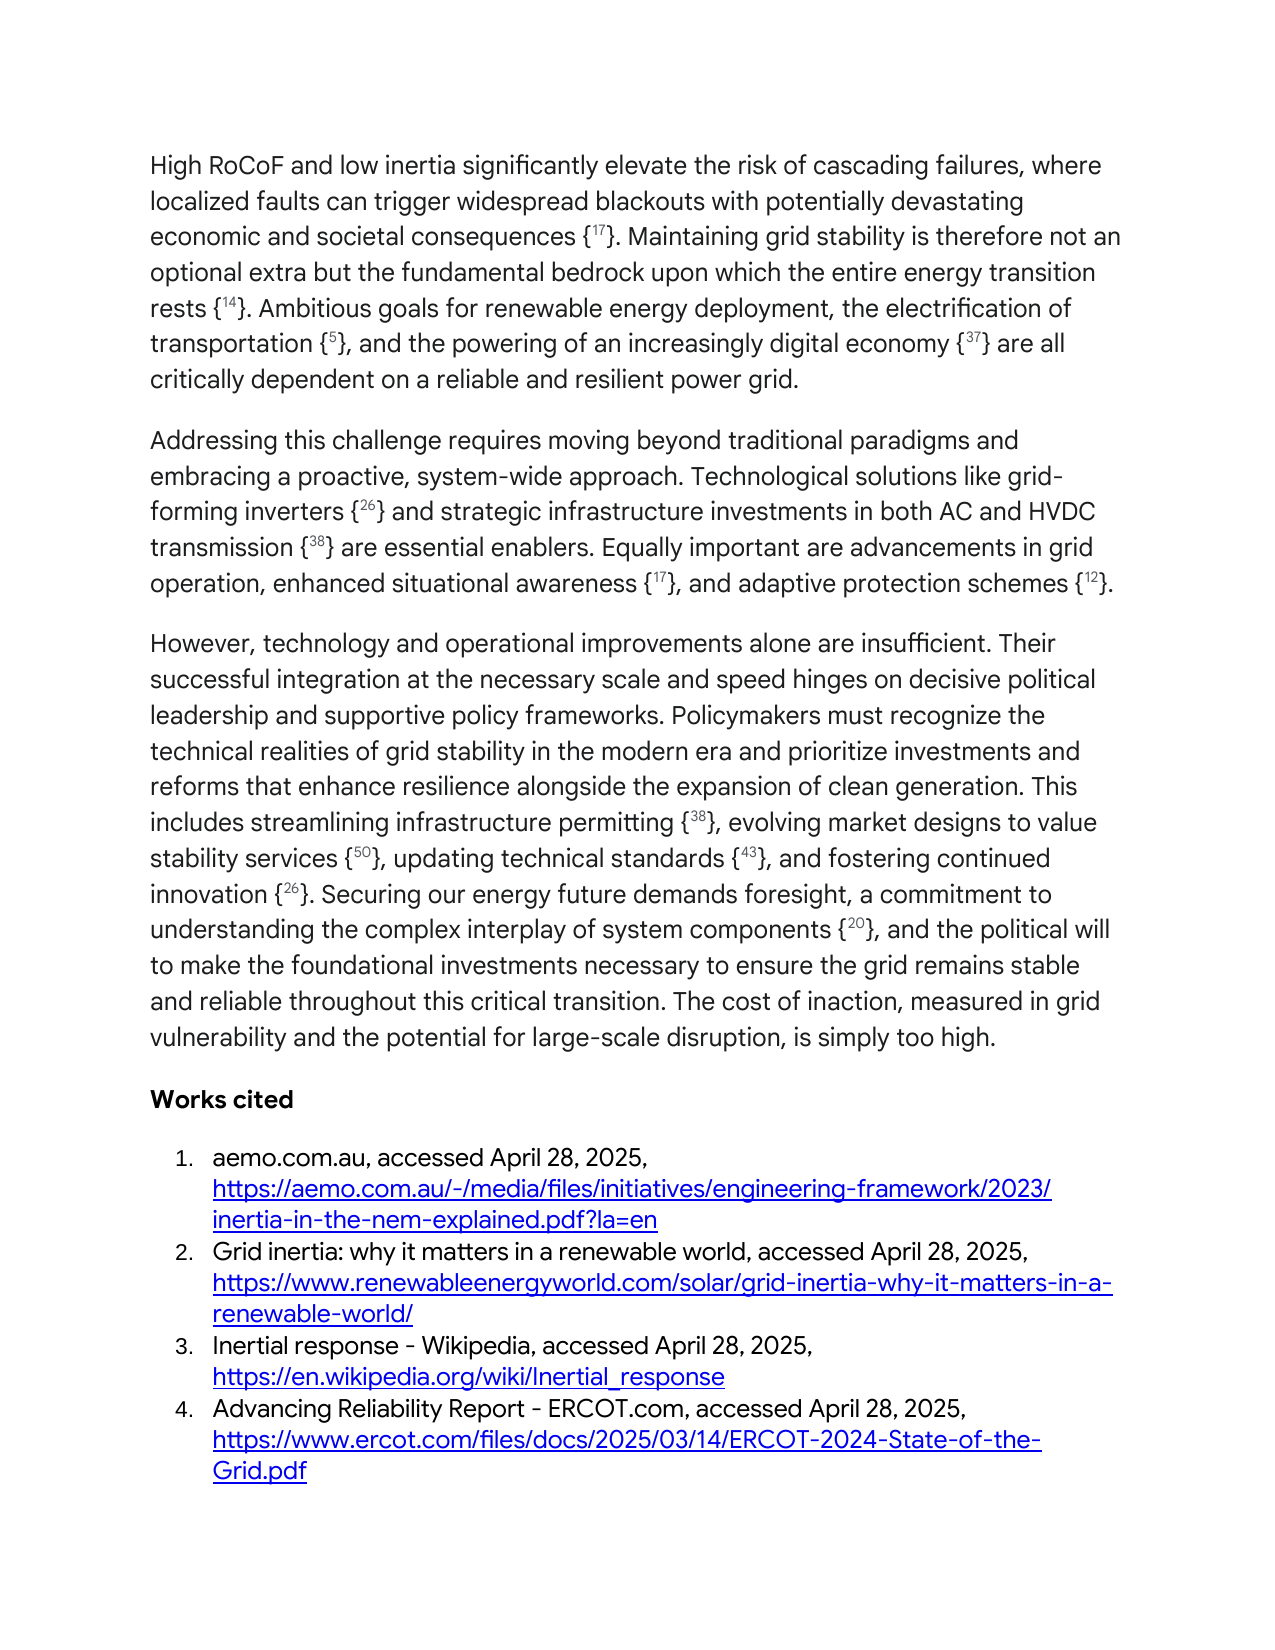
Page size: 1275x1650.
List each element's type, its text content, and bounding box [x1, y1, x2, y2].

text High RoCoF and low inertia significantly elevate the risk of cascading failures, where localized faults can trigger widespread blackouts with potentially devastating economic and societal consequences {17}. Maintaining grid stability is therefore not an optional extra but the fundamental bedrock upon which the entire energy transition rests {14}. Ambitious goals for renewable energy deployment, the electrification of transportation {5}, and the powering of an increasingly digital economy {37} are all critically dependent on a reliable and resilient power grid. [150, 150, 1125, 396]
list Advancing Reliability Report - ERCOT.com, accessed April 28, 2025, https://www.ercot.com/files/docs/2025/03/14/ERCOT-2024-State-of-the-Grid.pdf [175, 1393, 1125, 1487]
list aemo.com.au, accessed April 28, 2025, https://aemo.com.au/-/media/files/initiatives/engineering-framework/2023/inertia-in-the-nem-explained.pdf?la=en [175, 1142, 1125, 1236]
subtitle Works cited [150, 1084, 1125, 1115]
list Inertial response - Wikipedia, accessed April 28, 2025, https://en.wikipedia.org/wiki/Inertial_response [175, 1330, 1125, 1393]
text Addressing this challenge requires moving beyond traditional paradigms and embracing a proactive, system-wide approach. Technological solutions like grid-forming inverters {26} and strategic infrastructure investments in both AC and HVDC transmission {38} are essential enablers. Equally important are advancements in grid operation, enhanced situational awareness {17}, and adaptive protection schemes {12}. [150, 425, 1125, 599]
text However, technology and operational improvements alone are insufficient. Their successful integration at the necessary scale and speed hinges on decisive political leadership and supportive policy frameworks. Policymakers must recognize the technical realities of grid stability in the modern era and prioritize investments and reforms that enhance resilience alongside the expansion of clean generation. This includes streamlining infrastructure permitting {38}, evolving market designs to value stability services {50}, updating technical standards {43}, and fostering continued innovation {26}. Securing our energy future demands foresight, a commitment to understanding the complex interplay of system components {20}, and the political will to make the foundational investments necessary to ensure the grid remains stable and reliable throughout this critical transition. The cost of inaction, measured in grid vulnerability and the potential for large-scale disruption, is simply too high. [150, 629, 1125, 1053]
list Grid inertia: why it matters in a renewable world, accessed April 28, 2025, https://www.renewableenergyworld.com/solar/grid-inertia-why-it-matters-in-a-renewable-world/ [175, 1236, 1125, 1330]
